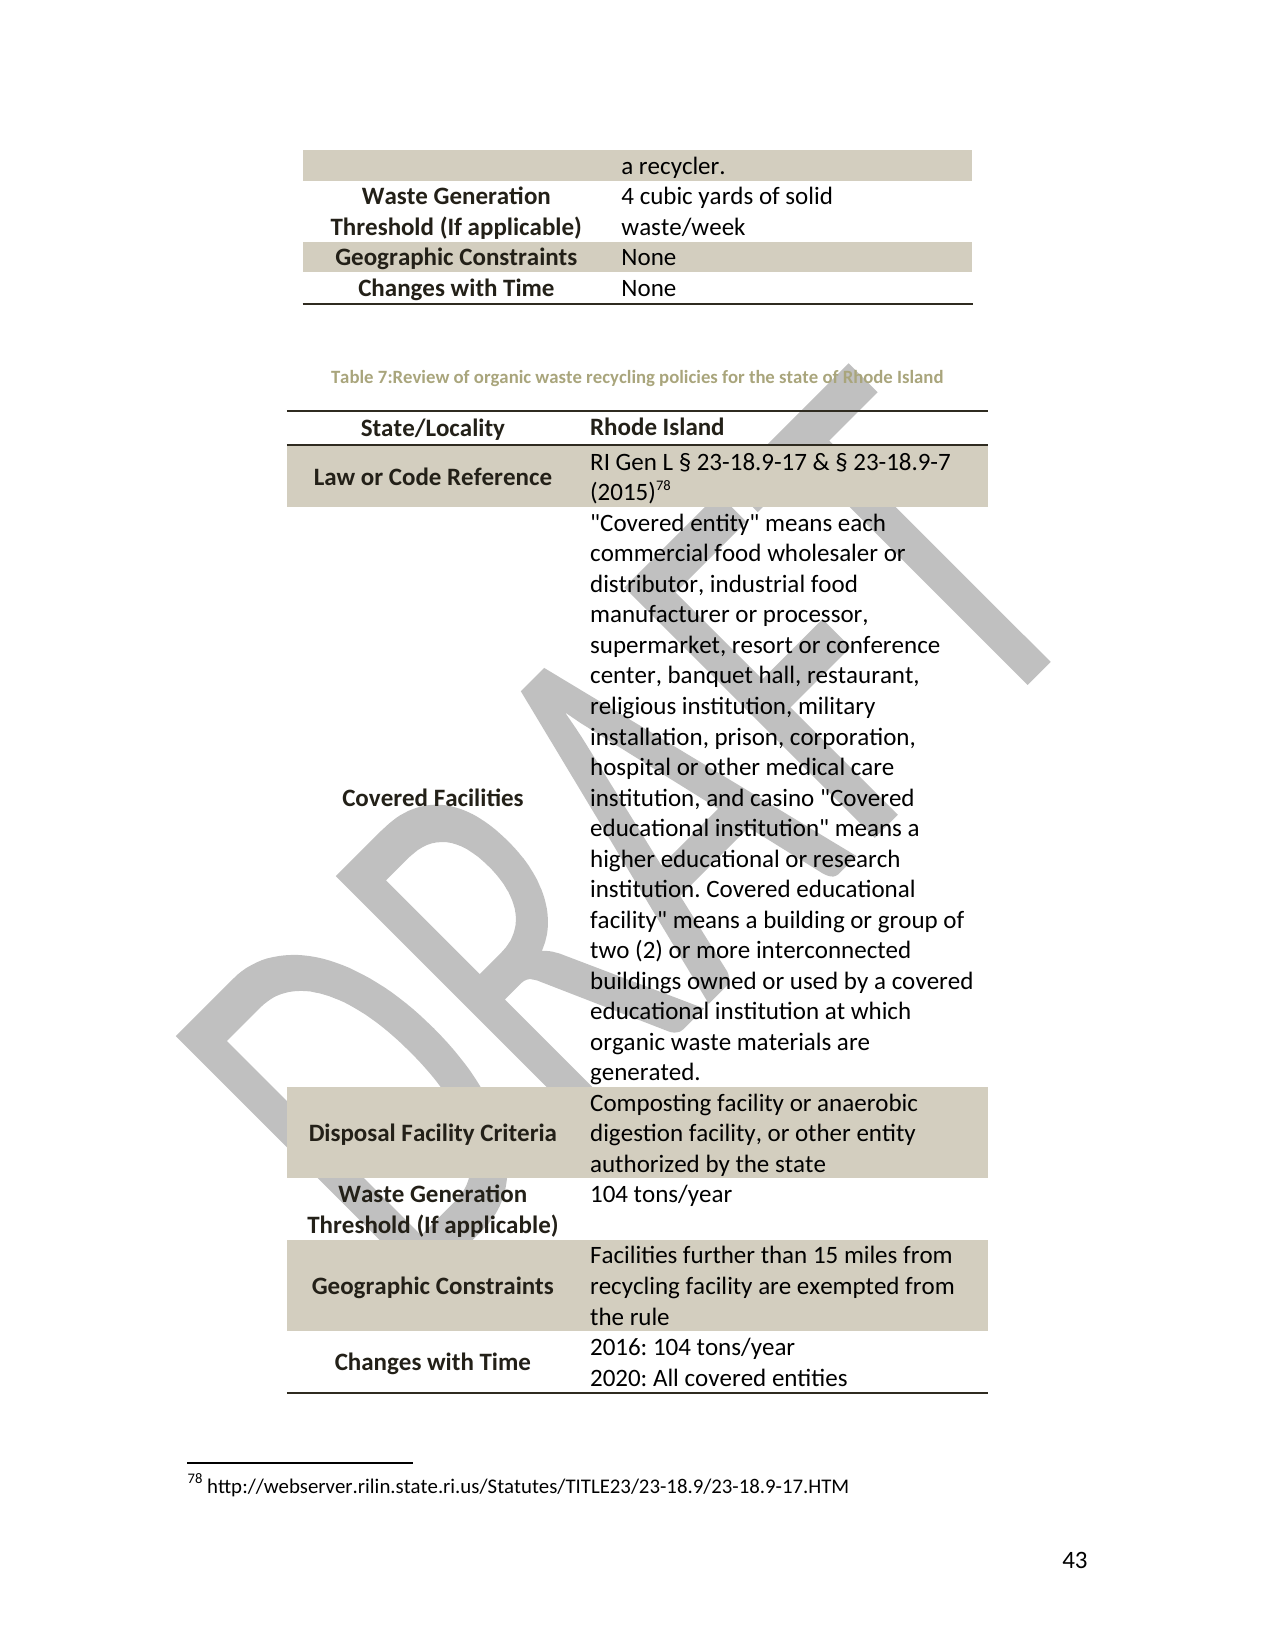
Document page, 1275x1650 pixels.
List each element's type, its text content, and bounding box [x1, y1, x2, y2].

table_header Rhode Island [579, 412, 988, 444]
table_cell Covered Facilities [287, 507, 579, 1087]
table_cell Composting facility or anaerobic digestion facility, or other entity authorized by the state [579, 1087, 988, 1178]
table_cell Disposal Facility Criteria [287, 1087, 579, 1178]
table_cell Changes with Time [303, 272, 610, 303]
table_cell None [610, 242, 972, 272]
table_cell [610, 150, 972, 181]
table_cell 104 tons/year [579, 1179, 988, 1239]
table_header State/Locality [287, 412, 579, 444]
table_cell None [610, 272, 972, 303]
table_cell Geographic Constraints [287, 1240, 579, 1331]
table_cell "Covered entity" means each commercial food wholesaler or distributor, industrial food manufacturer or processor, supermarket, resort or conference center, banquet hall, restaurant, religious institution, military installation, prison, corporation, hospital or other medical care institution, and casino "Covered educational institution" means a higher educational or research institution. Covered educational facility" means a building or group of two (2) or more interconnected buildings owned or used by a covered educational institution at which organic waste materials are generated. [579, 507, 988, 1087]
table_cell Waste Generation Threshold (If applicable) [303, 181, 610, 242]
table_cell Facilities further than 15 miles from recycling facility are exempted from the rule [579, 1240, 988, 1331]
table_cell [303, 150, 610, 181]
table_cell 2016: 104 tons/year 2020: All covered entities [579, 1331, 988, 1392]
table_cell Waste Generation Threshold (If applicable) [287, 1179, 579, 1239]
table_cell Changes with Time [287, 1331, 579, 1392]
table_cell RI Gen L § 23-18.9-17 & § 23-18.9-7 (2015) [579, 446, 988, 507]
table_cell Geographic Constraints [303, 242, 610, 272]
table_cell 4 cubic yards of solid waste/week [610, 181, 972, 242]
table_cell Law or Code Reference [287, 446, 579, 507]
